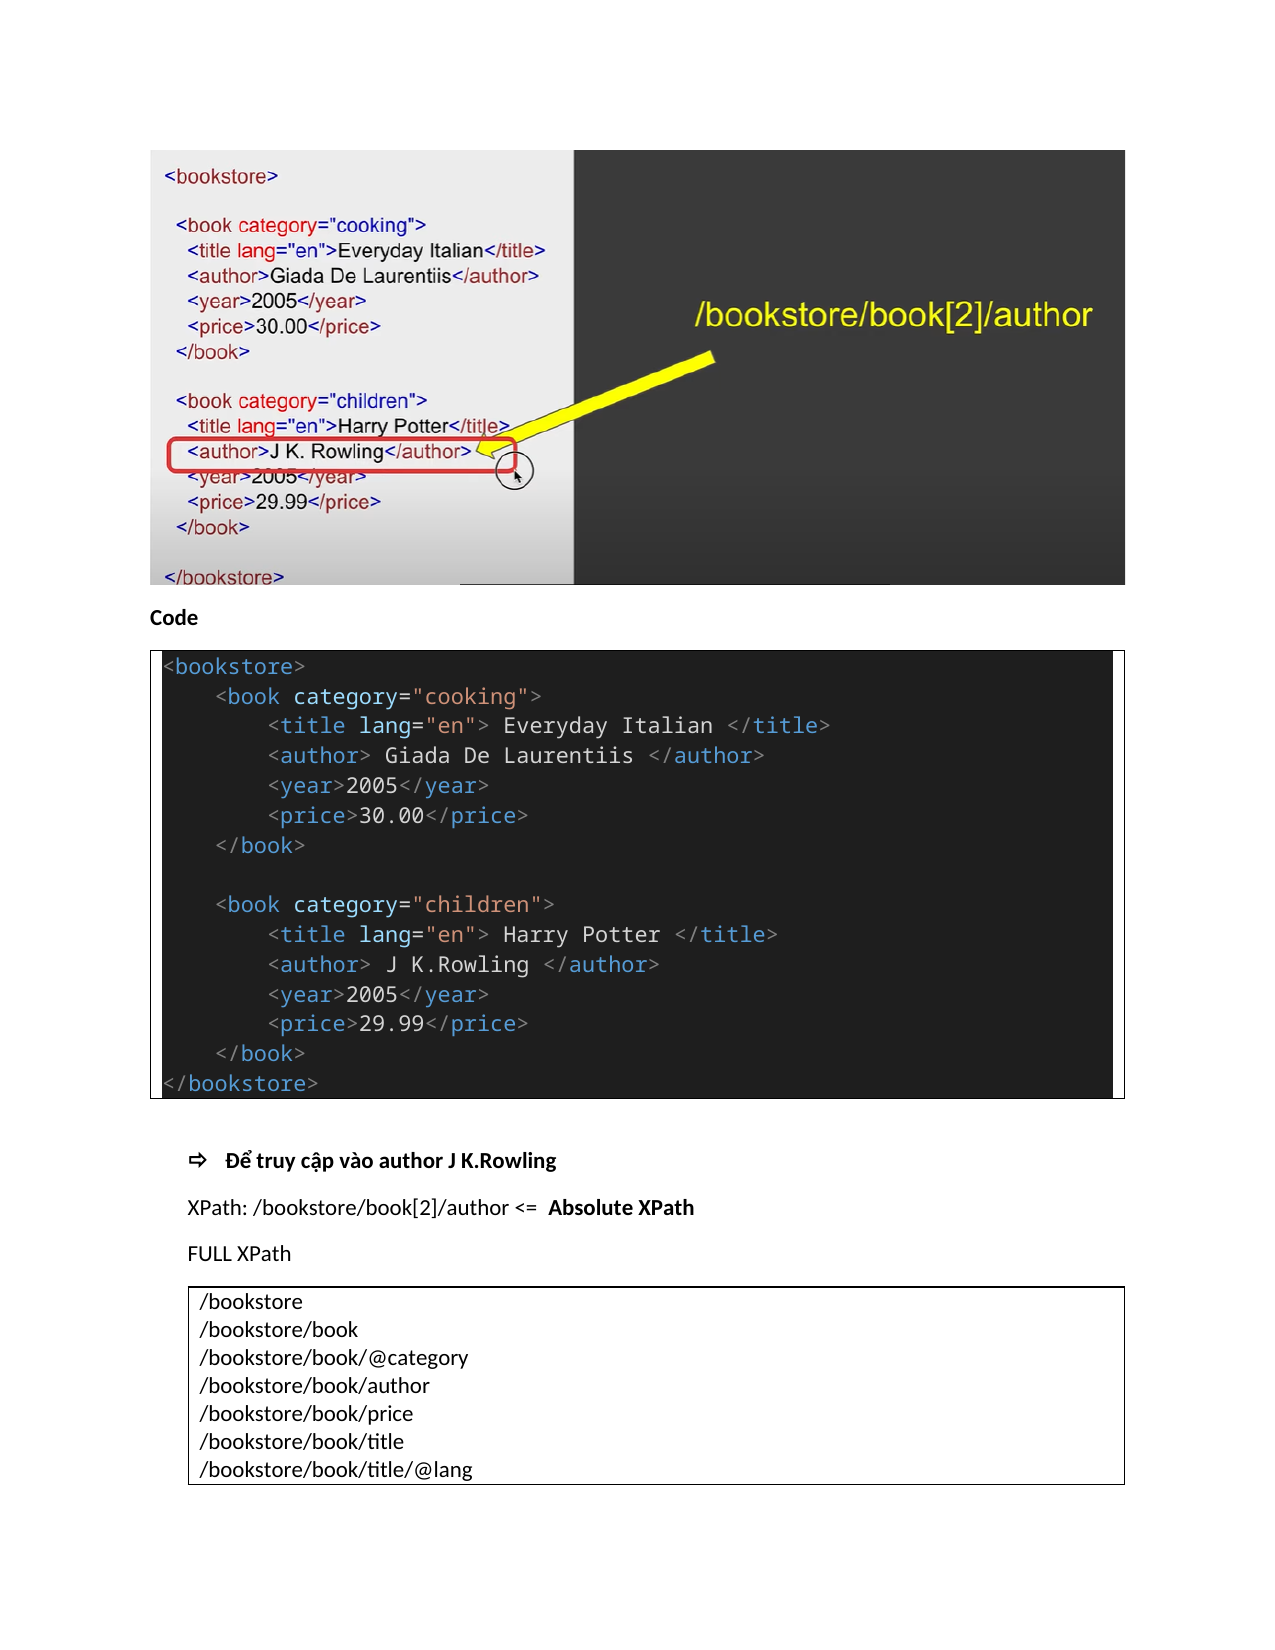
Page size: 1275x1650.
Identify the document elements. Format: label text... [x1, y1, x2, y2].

text Code [150, 603, 1125, 631]
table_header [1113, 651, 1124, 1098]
text FULL XPath [187, 1239, 1125, 1267]
text XPath: /bookstore/book[2]/author <= Absolute XPath [187, 1193, 1125, 1221]
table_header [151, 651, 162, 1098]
list Để truy cập vào author J K.Rowling [187, 1146, 1125, 1174]
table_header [189, 1288, 1124, 1483]
picture [150, 150, 1125, 585]
